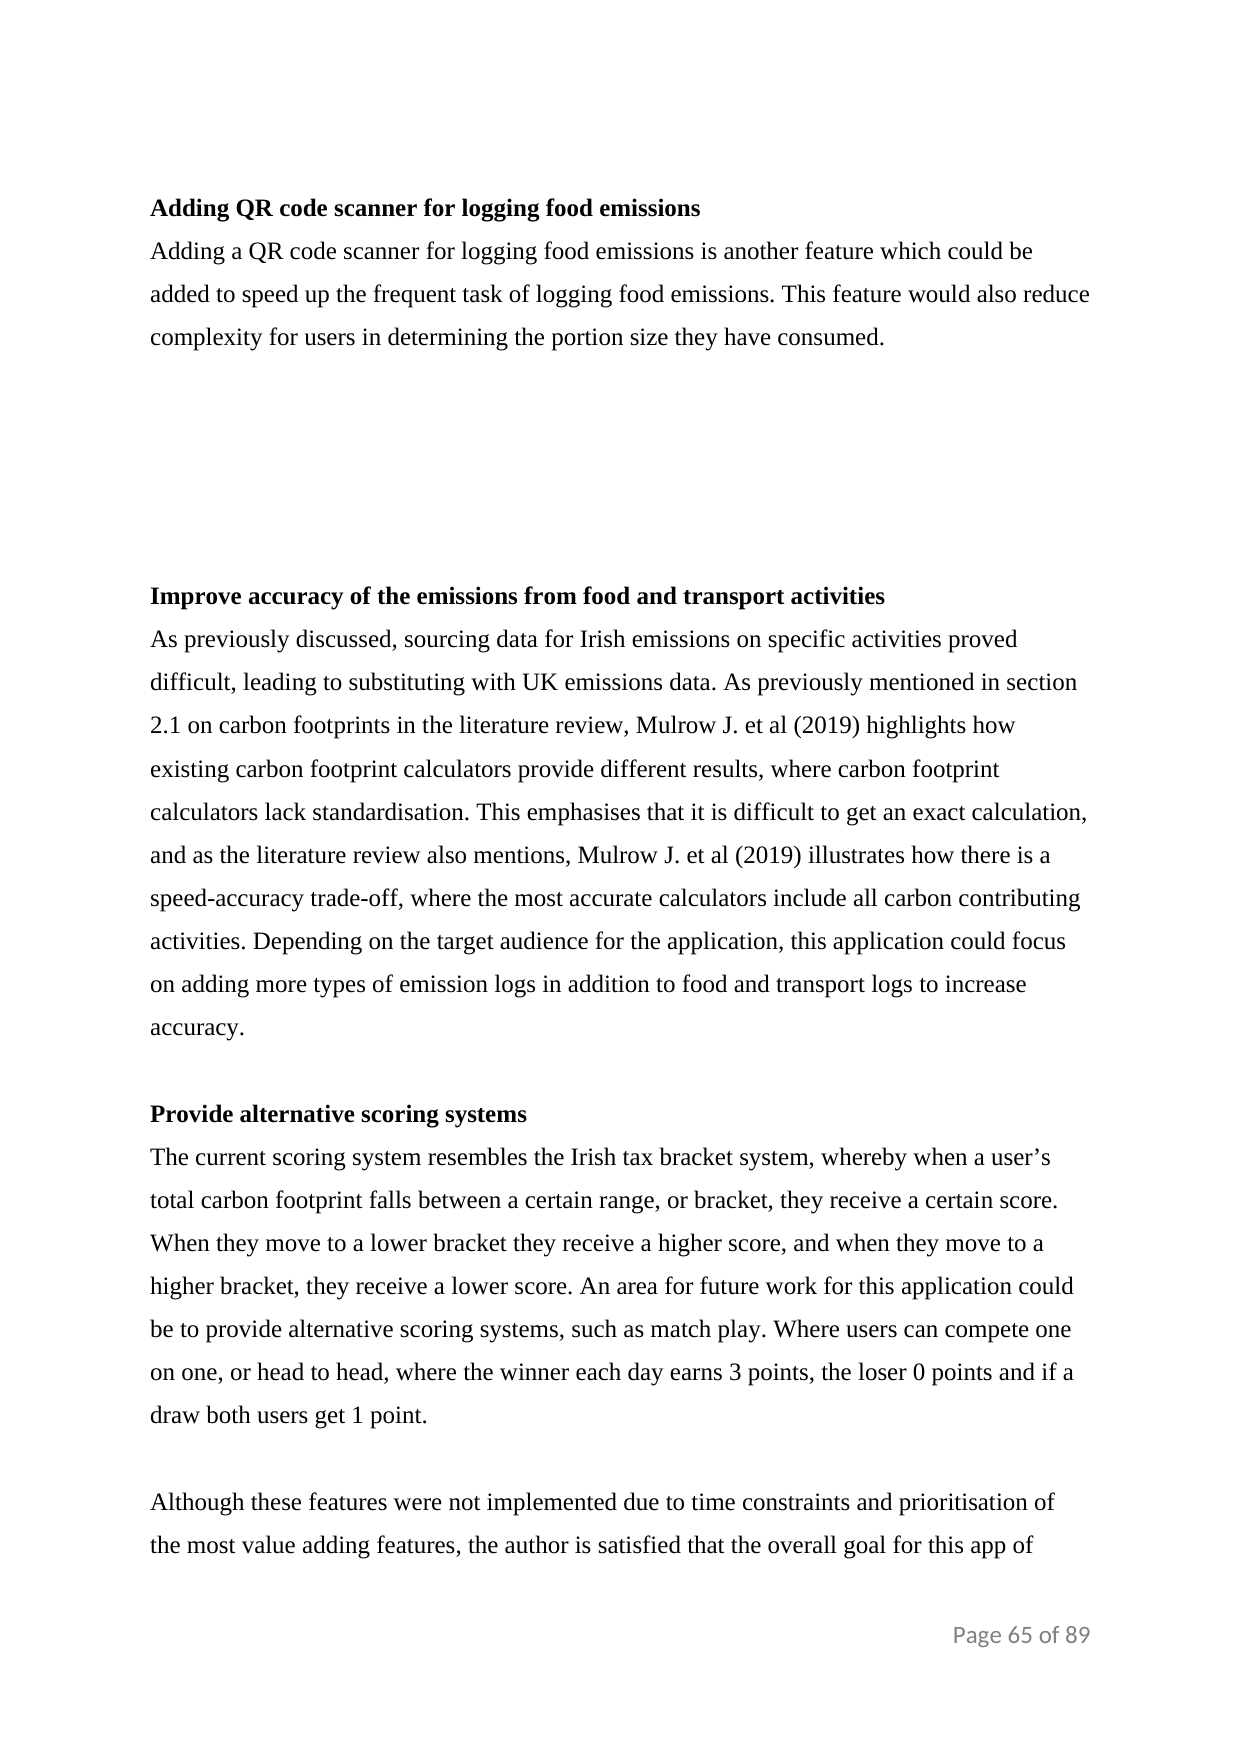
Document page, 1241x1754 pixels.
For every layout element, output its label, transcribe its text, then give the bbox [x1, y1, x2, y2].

text Adding a QR code scanner for logging food emissions is another feature which could be added to speed up the frequent task of logging food emissions. This feature would also reduce complexity for users in determining the portion size they have consumed. [150, 236, 1090, 351]
text As previously discussed, sourcing data for Irish emissions on specific activities proved difficult, leading to substituting with UK emissions data. As previously mentioned in section 2.1 on carbon footprints in the literature review, Mulrow J. et al (2019) highlights how existing carbon footprint calculators provide different results, where carbon footprint calculators lack standardisation. This emphasises that it is difficult to get an exact calculation, and as the literature review also mentions, Mulrow J. et al (2019) illustrates how there is a speed-accuracy trade-off, where the most accurate calculators include all carbon contributing activities. Depending on the target audience for the application, this application could focus on adding more types of emission logs in addition to food and transport logs to increase accuracy. [150, 624, 1090, 1041]
text Improve accuracy of the emissions from food and transport activities [150, 581, 1090, 610]
text The current scoring system resembles the Irish tax bracket system, whereby when a user’s total carbon footprint falls between a certain range, or bracket, they receive a certain score. When they move to a lower bracket they receive a higher score, and when they move to a higher bracket, they receive a lower score. An area for future work for this application could be to provide alternative scoring systems, such as match play. Where users can compete one on one, or head to head, where the winner each day earns 3 points, the loser 0 points and if a draw both users get 1 point. [150, 1142, 1090, 1429]
text Provide alternative scoring systems [150, 1099, 1090, 1127]
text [150, 1487, 1090, 1559]
text Adding QR code scanner for logging food emissions [150, 193, 1090, 222]
